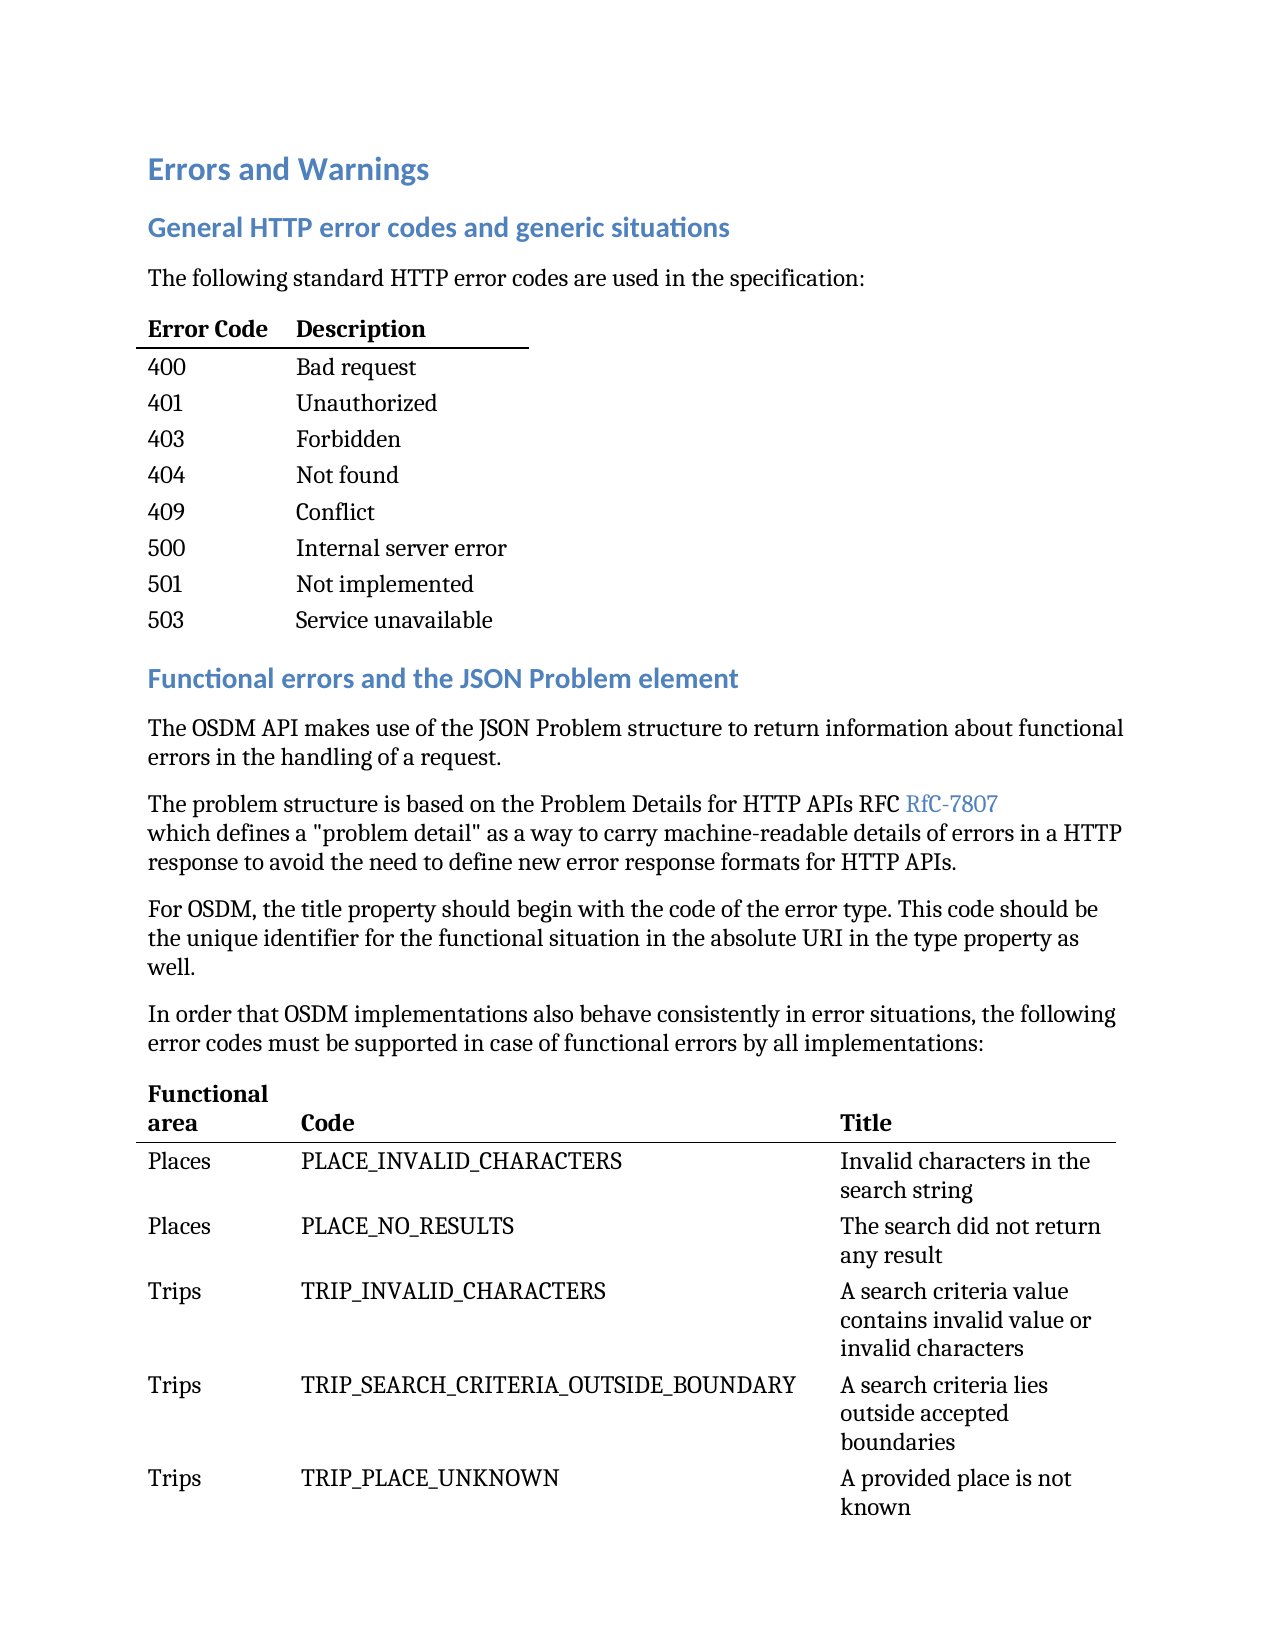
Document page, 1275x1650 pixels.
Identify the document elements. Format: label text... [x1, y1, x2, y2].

subtitle General HTTP error codes and generic situations [148, 209, 1127, 245]
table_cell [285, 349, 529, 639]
text The problem structure is based on the Problem Details for HTTP APIs RFC RfC-7807 which defines a "problem detail" as a way to carry machine-readable details of errors in a HTTP response to avoid the need to define new error response formats for HTTP APIs. [148, 790, 1127, 877]
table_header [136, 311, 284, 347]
text The following standard HTTP error codes are used in the specification: [148, 263, 1127, 292]
subtitle Functional errors and the JSON Problem element [148, 660, 1127, 695]
subtitle Errors and Warnings [148, 148, 1127, 188]
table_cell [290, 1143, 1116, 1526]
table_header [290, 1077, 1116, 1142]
text The OSDM API makes use of the JSON Problem structure to return information about functional errors in the handling of a request. [148, 714, 1127, 772]
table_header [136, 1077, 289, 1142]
text In order that OSDM implementations also behave consistently in error situations, the following error codes must be supported in case of functional errors by all implementations: [148, 1000, 1127, 1058]
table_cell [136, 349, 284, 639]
text For OSDM, the title property should begin with the code of the error type. This code should be the unique identifier for the functional situation in the absolute URI in the type property as well. [148, 895, 1127, 982]
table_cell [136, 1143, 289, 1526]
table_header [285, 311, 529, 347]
